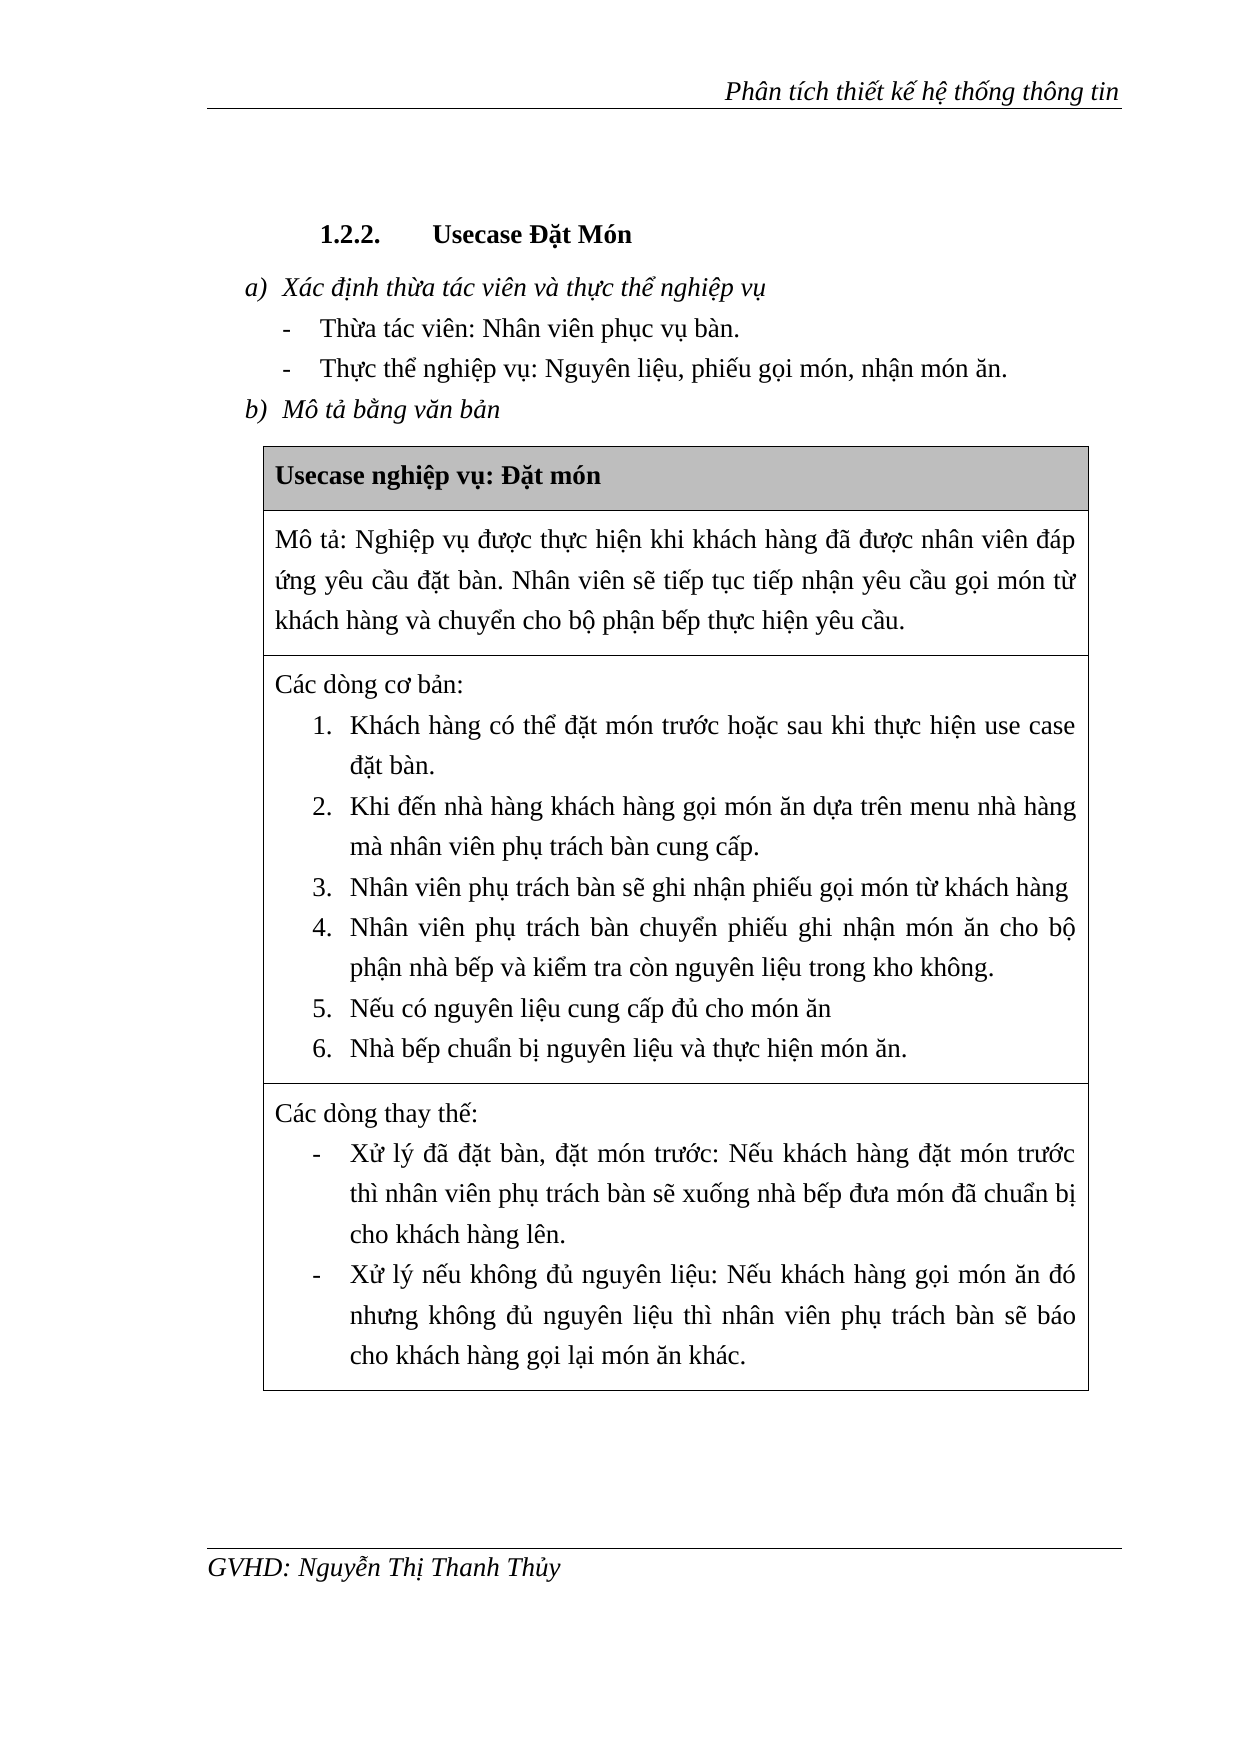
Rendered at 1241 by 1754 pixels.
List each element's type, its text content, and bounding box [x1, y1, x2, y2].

table_cell Các dòng thay thế: Xử lý đã đặt bàn, đặt món trước: Nếu khách hàng đặt món trước thì nhân viên phụ trách bàn sẽ xuống nhà bếp đưa món đã chuẩn bị cho khách hàng lên. Xử lý nếu không đủ nguyên liệu: Nếu khách hàng gọi món ăn đó nhưng không đủ nguyên liệu thì nhân viên phụ trách bàn sẽ báo cho khách hàng gọi lại món ăn khác. [264, 1084, 1088, 1390]
table_cell Mô tả: Nghiệp vụ được thực hiện khi khách hàng đã được nhân viên đáp ứng yêu cầu đặt bàn. Nhân viên sẽ tiếp tục tiếp nhận yêu cầu gọi món từ khách hàng và chuyển cho bộ phận bếp thực hiện yêu cầu. [264, 511, 1088, 655]
list Thực thể nghiệp vụ: Nguyên liệu, phiếu gọi món, nhận món ăn. [282, 352, 1122, 383]
table_cell Các dòng cơ bản: Khách hàng có thể đặt món trước hoặc sau khi thực hiện use case đặt bàn. Khi đến nhà hàng khách hàng gọi món ăn dựa trên menu nhà hàng mà nhân viên phụ trách bàn cung cấp. Nhân viên phụ trách bàn sẽ ghi nhận phiếu gọi món từ khách hàng Nhân viên phụ trách bàn chuyển phiếu ghi nhận món ăn cho bộ phận nhà bếp và kiểm tra còn nguyên liệu trong kho không. Nếu có nguyên liệu cung cấp đủ cho món ăn Nhà bếp chuẩn bị nguyên liệu và thực hiện món ăn. [264, 656, 1088, 1083]
list Xác định thừa tác viên và thực thể nghiệp vụ [244, 272, 1122, 303]
list Mô tả bằng văn bản [244, 393, 1122, 424]
subtitle Usecase Đặt Món [319, 219, 1122, 250]
table_header Usecase nghiệp vụ: Đặt món [264, 447, 1088, 510]
list Thừa tác viên: Nhân viên phục vụ bàn. [282, 312, 1122, 343]
